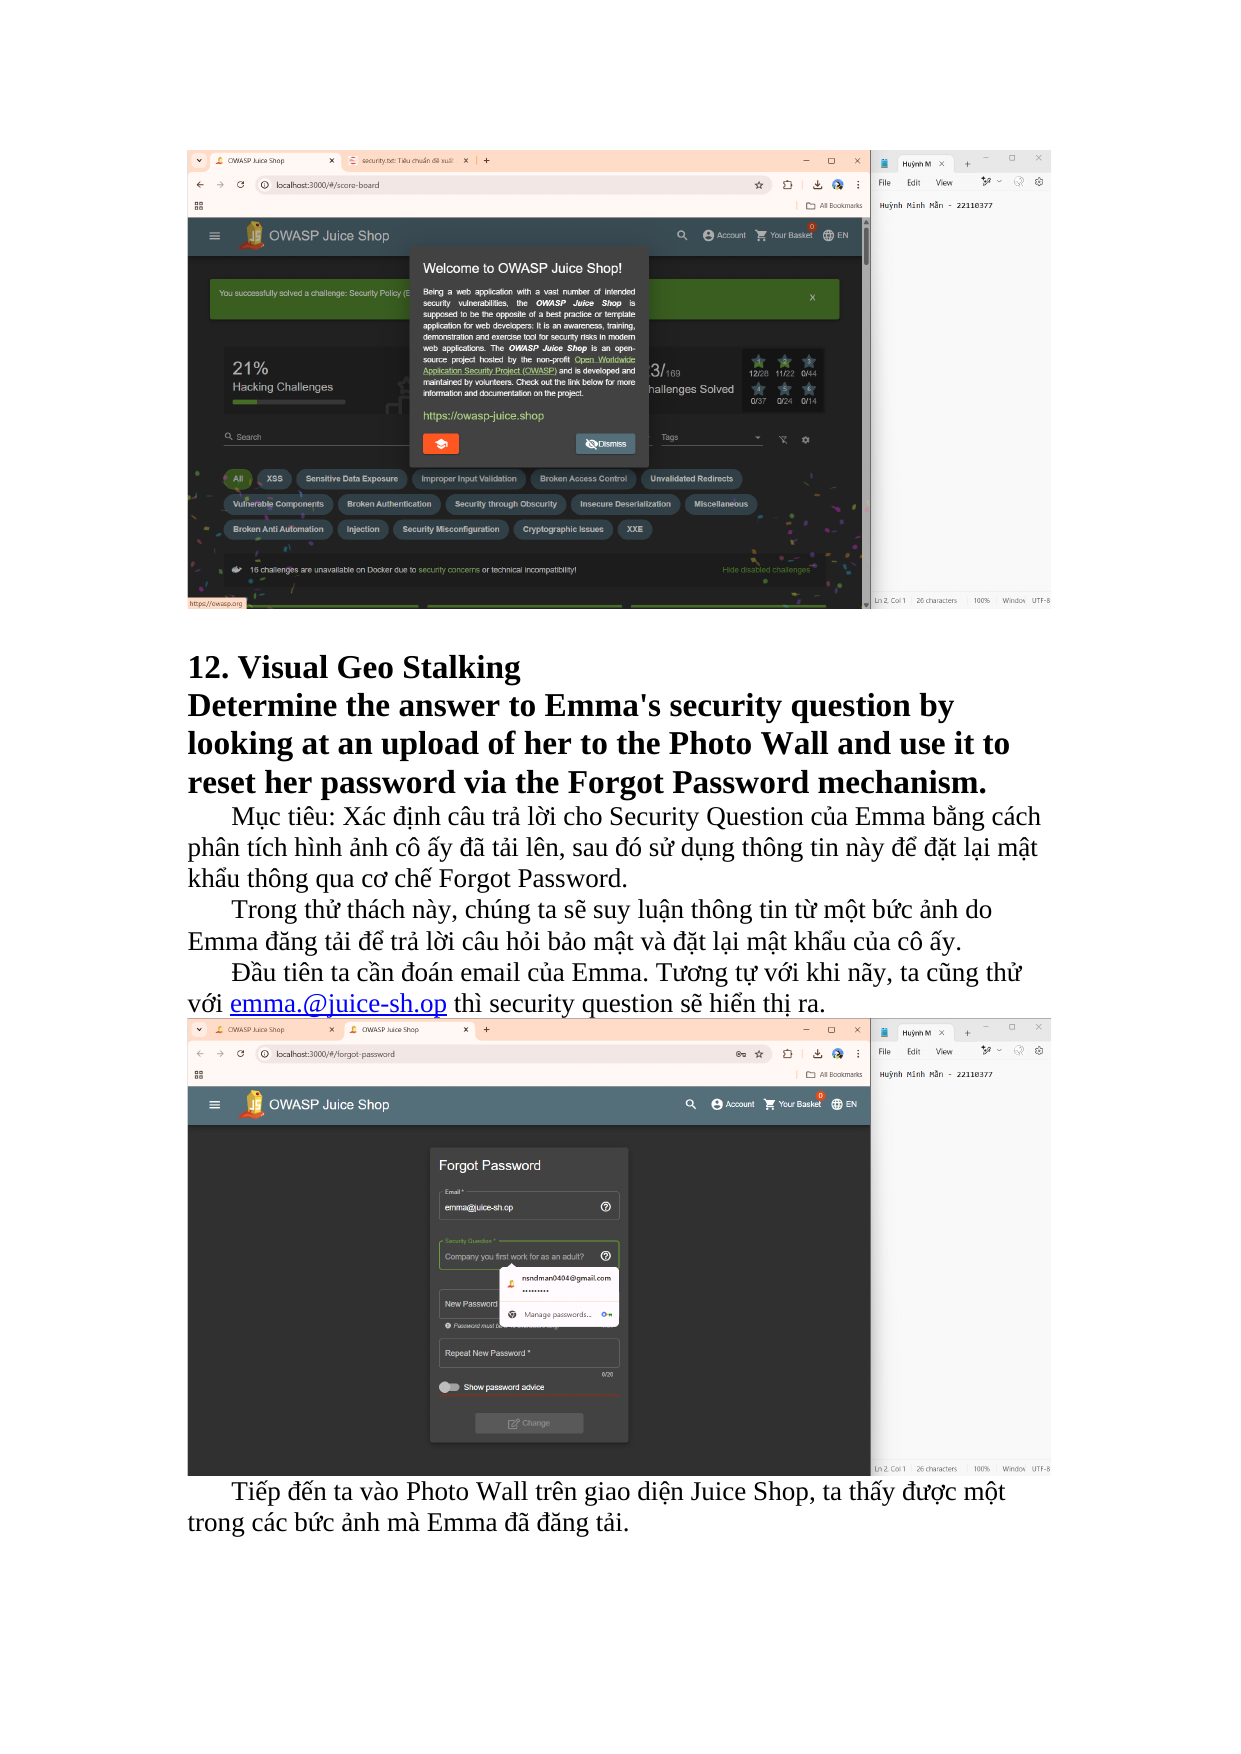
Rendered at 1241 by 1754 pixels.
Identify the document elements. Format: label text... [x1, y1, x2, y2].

list Tiếp đến ta vào Photo Wall trên giao diện Juice Shop, ta thấy được một trong các bức ảnh mà Emma đã đăng tải. [187, 1475, 1053, 1538]
list Mục tiêu: Xác định câu trả lời cho Security Question của Emma bằng cách phân tích hình ảnh cô ấy đã tải lên, sau đó sử dụng thông tin này để đặt lại mật khẩu thông qua cơ chế Forgot Password. [187, 800, 1053, 894]
list Visual Geo Stalking [187, 647, 1053, 685]
list Trong thử thách này, chúng ta sẽ suy luận thông tin từ một bức ảnh do Emma đăng tải để trả lời câu hỏi bảo mật và đặt lại mật khẩu của cô ấy. [187, 894, 1053, 956]
picture [187, 1018, 1052, 1476]
list Đầu tiên ta cần đoán email của Emma. Tương tự với khi nãy, ta cũng thử với emma.@juice-sh.op thì security question sẽ hiển thị ra. [187, 956, 1053, 1018]
picture [187, 150, 1052, 609]
list Determine the answer to Emma's security question by looking at an upload of her to the Photo Wall and use it to reset her password via the Forgot Password mechanism. [187, 685, 1053, 800]
